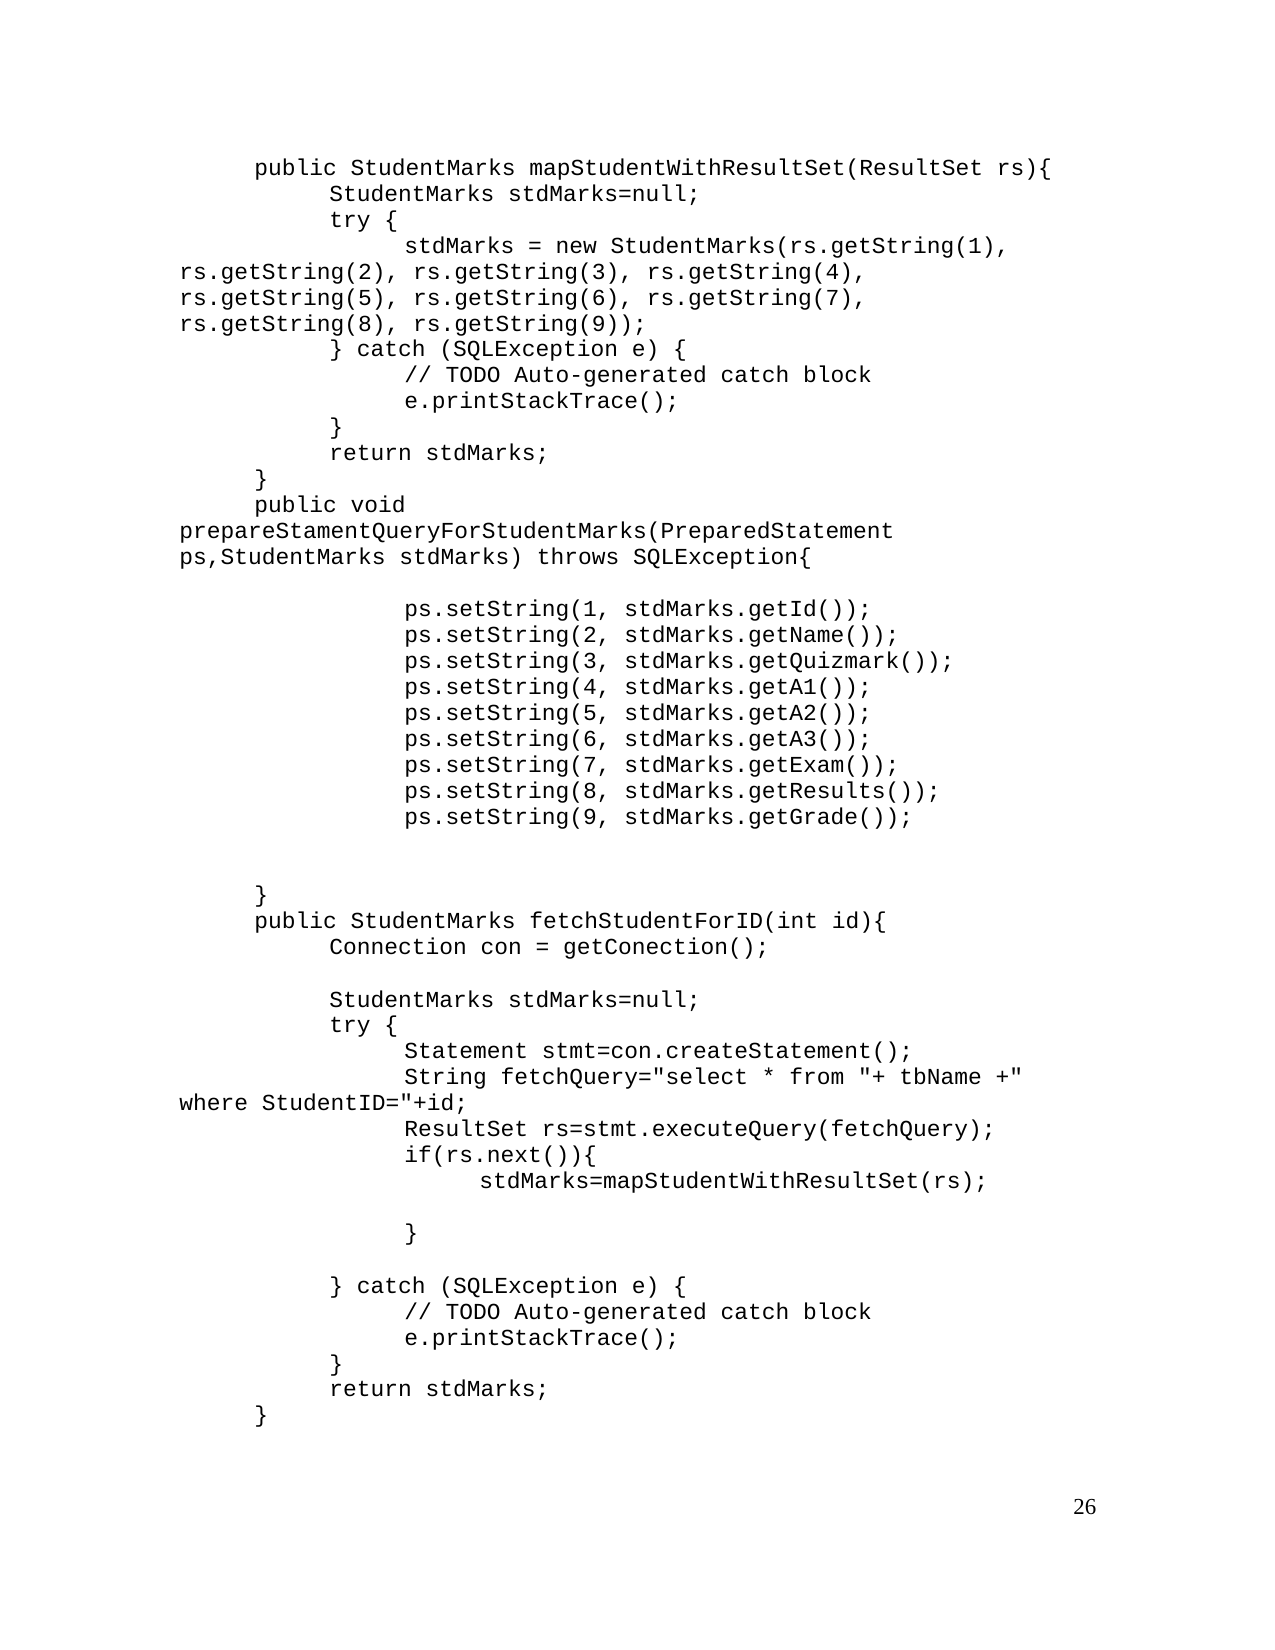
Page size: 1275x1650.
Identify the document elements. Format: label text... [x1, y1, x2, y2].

text ps.setString(4, stdMarks.getA1()); [179, 675, 1096, 701]
text public StudentMarks fetchStudentForID(int id){ [179, 910, 1096, 936]
text stdMarks = new StudentMarks(rs.getString(1), rs.getString(2), rs.getString(3), rs.getString(4), rs.getString(5), rs.getString(6), rs.getString(7), rs.getString(8), rs.getString(9)); [179, 234, 1096, 338]
text ps.setString(1, stdMarks.getId()); [179, 598, 1096, 623]
text } [179, 1222, 1096, 1248]
text try { [179, 208, 1096, 234]
text return stdMarks; [179, 1378, 1096, 1404]
text try { [179, 1014, 1096, 1040]
text } [179, 1352, 1096, 1378]
text if(rs.next()){ [179, 1143, 1096, 1169]
text StudentMarks stdMarks=null; [179, 988, 1096, 1014]
text } [179, 416, 1096, 442]
text } [179, 467, 1096, 493]
text stdMarks=mapStudentWithResultSet(rs); [179, 1169, 1096, 1195]
text } catch (SQLException e) { [179, 1274, 1096, 1300]
text } [179, 884, 1096, 910]
text // TODO Auto-generated catch block [179, 364, 1096, 390]
text public StudentMarks mapStudentWithResultSet(ResultSet rs){ [179, 156, 1096, 182]
text } [179, 1404, 1096, 1430]
text ps.setString(9, stdMarks.getGrade()); [179, 805, 1096, 831]
text } catch (SQLException e) { [179, 338, 1096, 364]
text // TODO Auto-generated catch block [179, 1300, 1096, 1326]
text return stdMarks; [179, 442, 1096, 467]
text StudentMarks stdMarks=null; [179, 182, 1096, 208]
text ps.setString(5, stdMarks.getA2()); [179, 701, 1096, 727]
text ps.setString(3, stdMarks.getQuizmark()); [179, 649, 1096, 675]
text ps.setString(2, stdMarks.getName()); [179, 623, 1096, 649]
text Statement stmt=con.createStatement(); [179, 1040, 1096, 1066]
text Connection con = getConection(); [179, 936, 1096, 962]
text e.printStackTrace(); [179, 390, 1096, 416]
text e.printStackTrace(); [179, 1326, 1096, 1352]
text String fetchQuery="select * from "+ tbName +" where StudentID="+id; [179, 1066, 1096, 1118]
text ps.setString(8, stdMarks.getResults()); [179, 779, 1096, 805]
text ps.setString(6, stdMarks.getA3()); [179, 727, 1096, 753]
text ps.setString(7, stdMarks.getExam()); [179, 753, 1096, 779]
text public void prepareStamentQueryForStudentMarks(PreparedStatement ps,StudentMarks stdMarks) throws SQLException{ [179, 493, 1096, 571]
text ResultSet rs=stmt.executeQuery(fetchQuery); [179, 1118, 1096, 1143]
